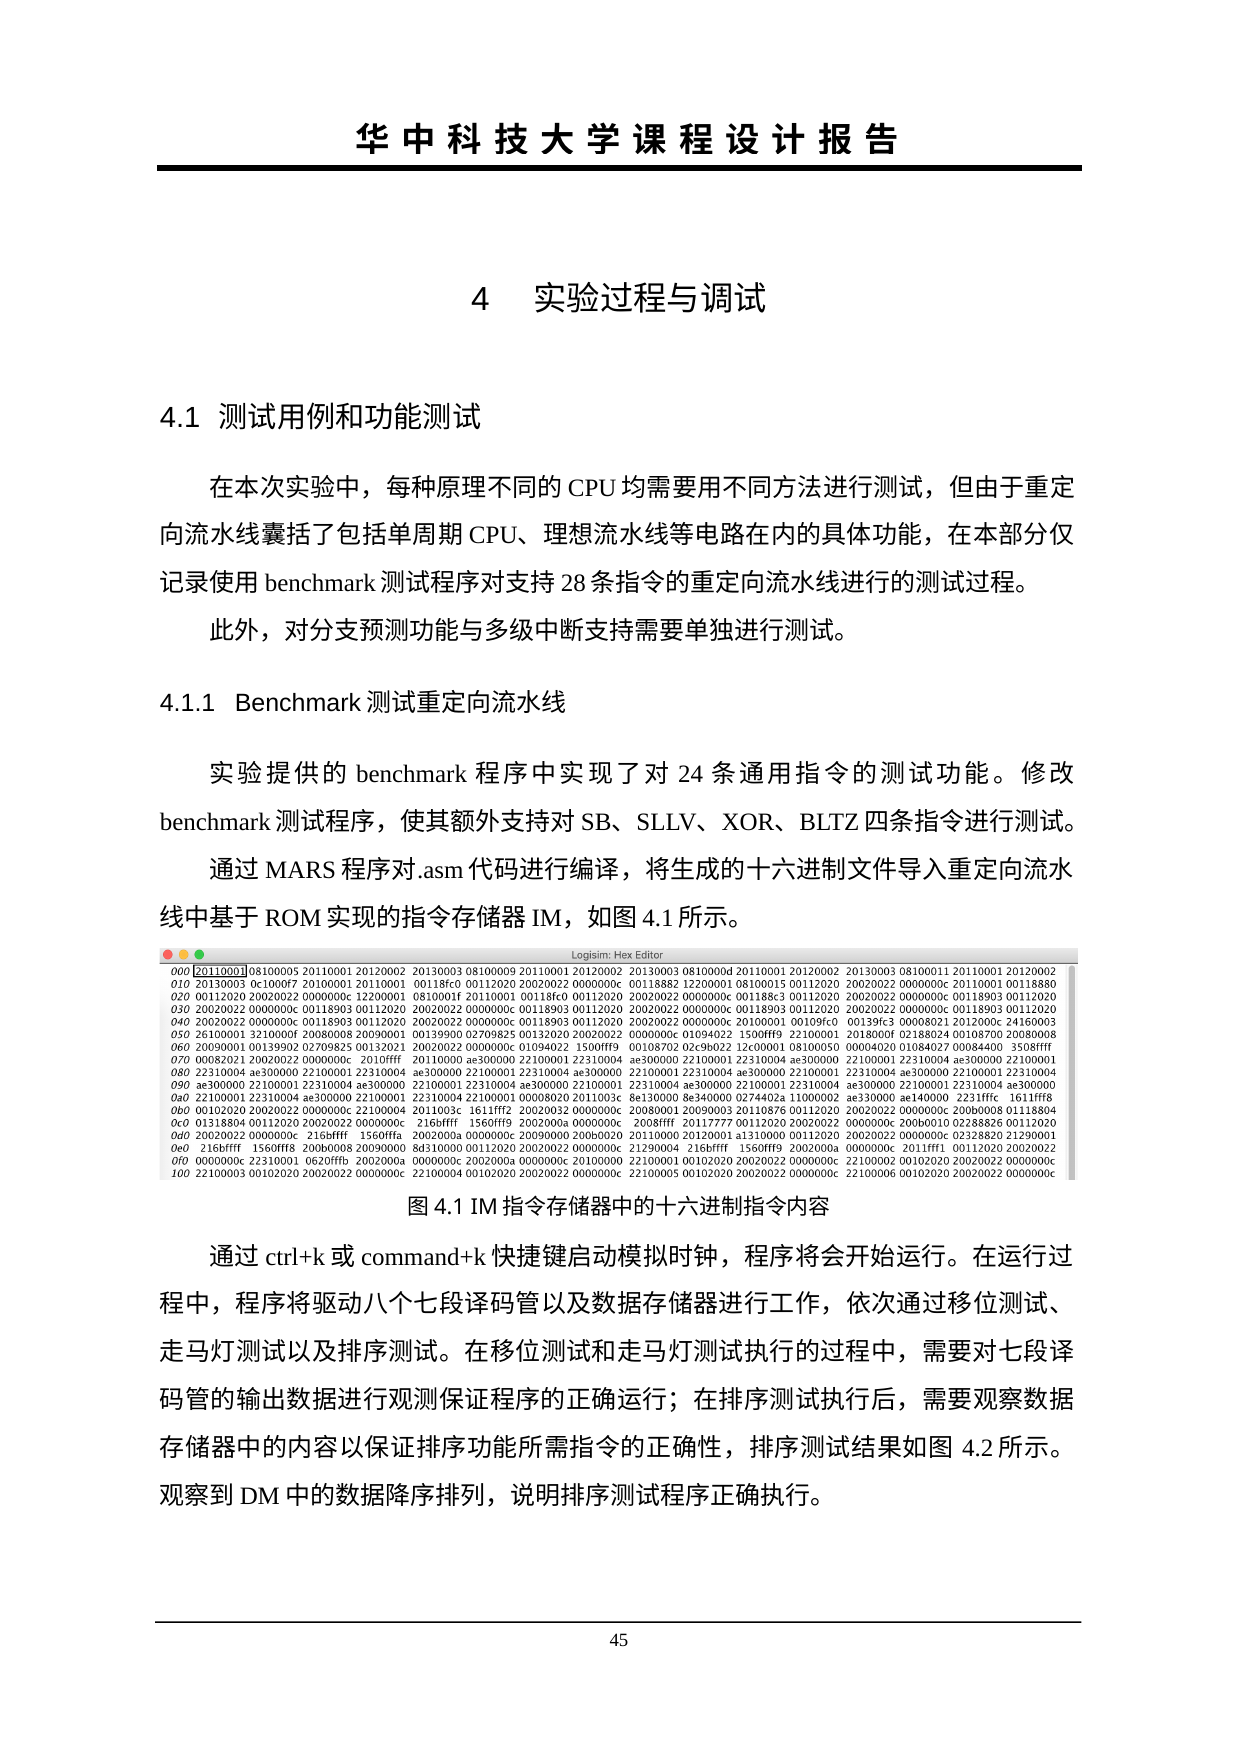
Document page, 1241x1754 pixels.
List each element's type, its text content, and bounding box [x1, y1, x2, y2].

text 通过ctrl+k或command+k快捷键启动模拟时钟，程序将会开始运行。在运行过程中，程序将驱动八个七段译码管以及数据存储器进行工作，依次通过移位测试、走马灯测试以及排序测试。在移位测试和走马灯测试执行的过程中，需要对七段译码管的输出数据进行观测保证程序的正确运行；在排序测试执行后，需要观察数据存储器中的内容以保证排序功能所需指令的正确性，排序测试结果如图4.2所示。观察到DM中的数据降序排列，说明排序测试程序正确执行。 [159, 1230, 1075, 1517]
text 图 4.1 IM指令存储器中的十六进制指令内容 [159, 1189, 1078, 1221]
subtitle 测试用例和功能测试 [159, 394, 1053, 436]
text 实验提供的benchmark程序中实现了对24条通用指令的测试功能。修改benchmark测试程序，使其额外支持对SB、SLLV、XOR、BLTZ四条指令进行测试。 [159, 748, 1075, 844]
subtitle 实验过程与调试 [159, 248, 1078, 344]
text 此外，对分支预测功能与多级中断支持需要单独进行测试。 [159, 605, 1075, 653]
subtitle Benchmark测试重定向流水线 [159, 676, 1078, 724]
text 在本次实验中，每种原理不同的CPU均需要用不同方法进行测试，但由于重定向流水线囊括了包括单周期CPU、理想流水线等电路在内的具体功能，在本部分仅记录使用benchmark测试程序对支持28条指令的重定向流水线进行的测试过程。 [159, 461, 1075, 605]
picture [159, 948, 1078, 1180]
text 通过MARS程序对.asm代码进行编译，将生成的十六进制文件导入重定向流水线中基于ROM实现的指令存储器IM，如图4.1所示。 [159, 844, 1075, 939]
